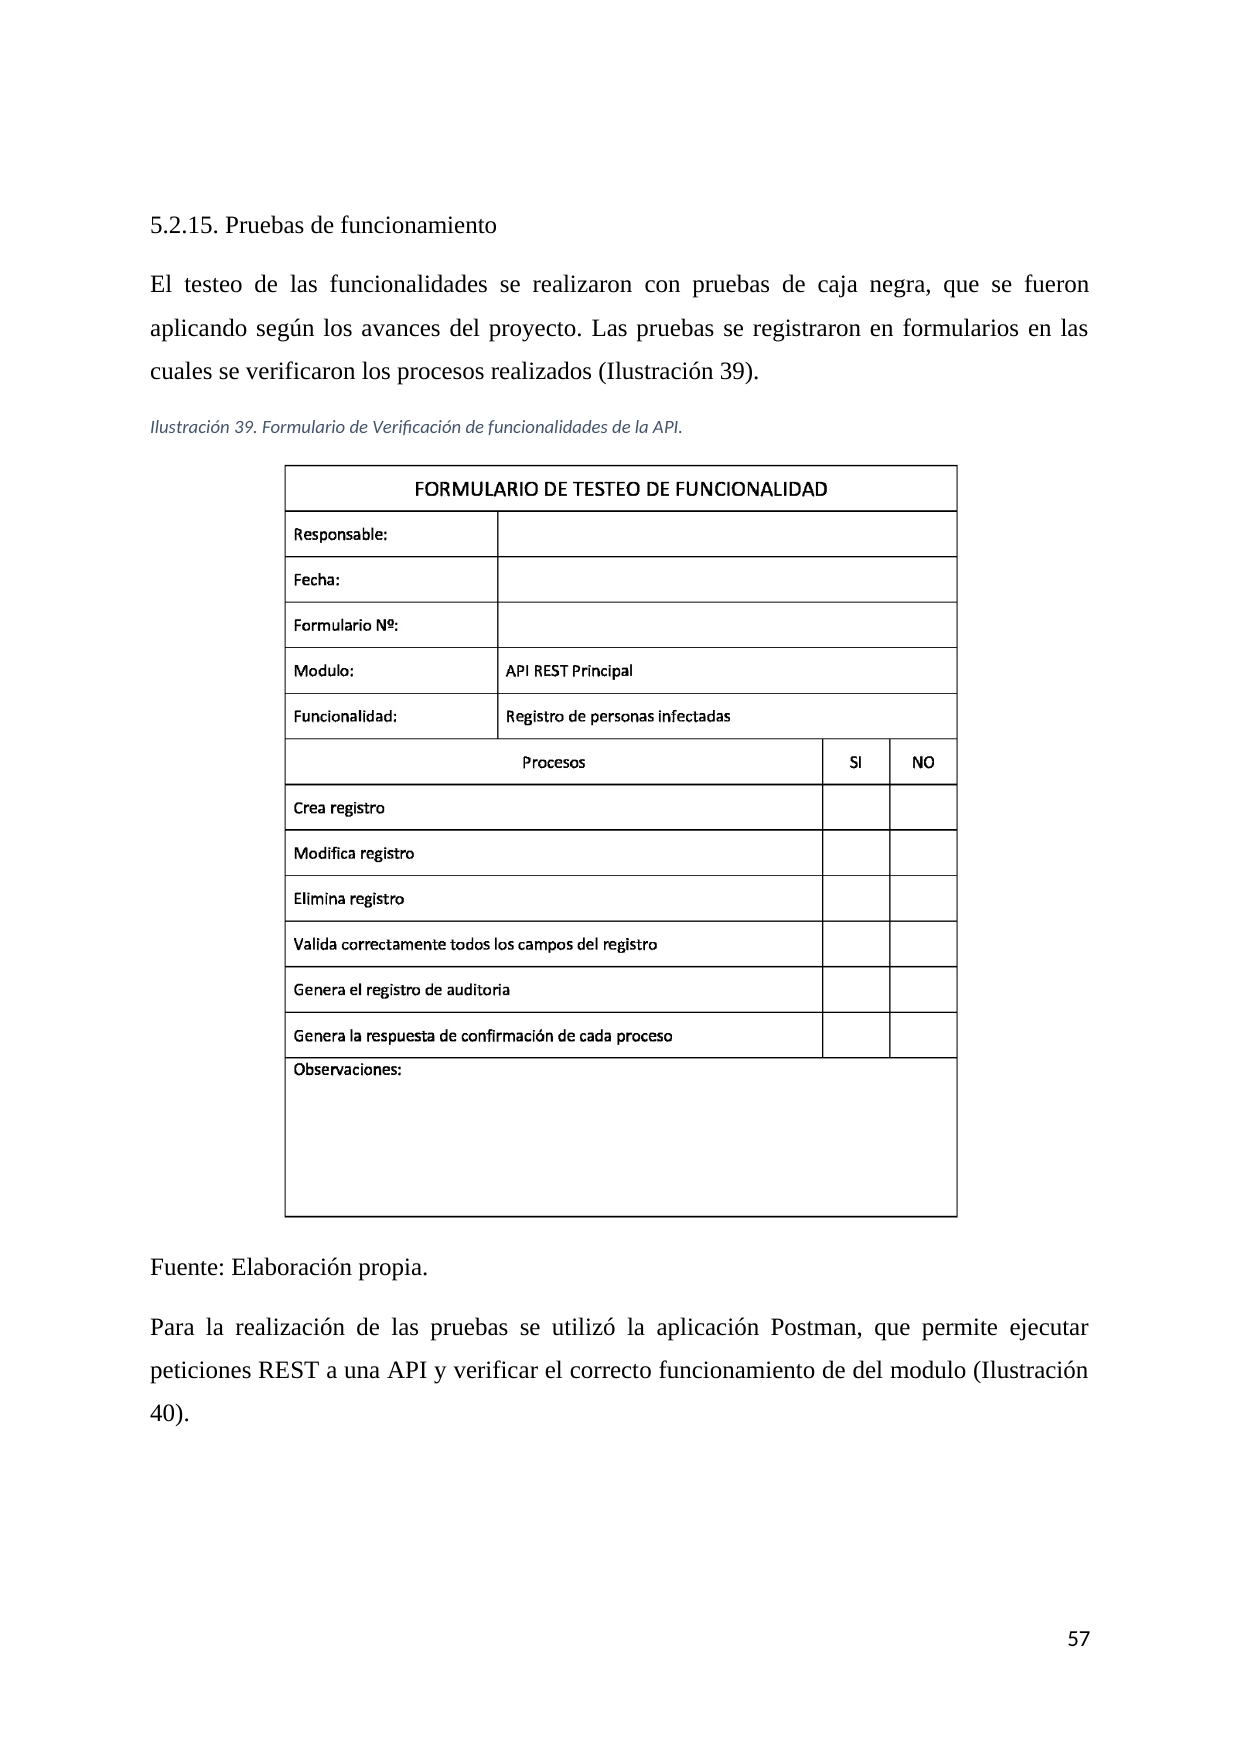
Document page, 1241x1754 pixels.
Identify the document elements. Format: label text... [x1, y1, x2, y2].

text Fuente: Elaboración propia. [150, 1252, 1090, 1281]
text Para la realización de las pruebas se utilizó la aplicación Postman, que permite ejecutar peticiones REST a una API y verificar el correcto funcionamiento de del modulo (Ilustración 40). [150, 1312, 1090, 1427]
text El testeo de las funcionalidades se realizaron con pruebas de caja negra, que se fueron aplicando según los avances del proyecto. Las pruebas se registraron en formularios en las cuales se verificaron los procesos realizados (Ilustración 39). [150, 269, 1090, 384]
text 5.2.15. Pruebas de funcionamiento [150, 210, 1090, 238]
picture [278, 459, 962, 1222]
